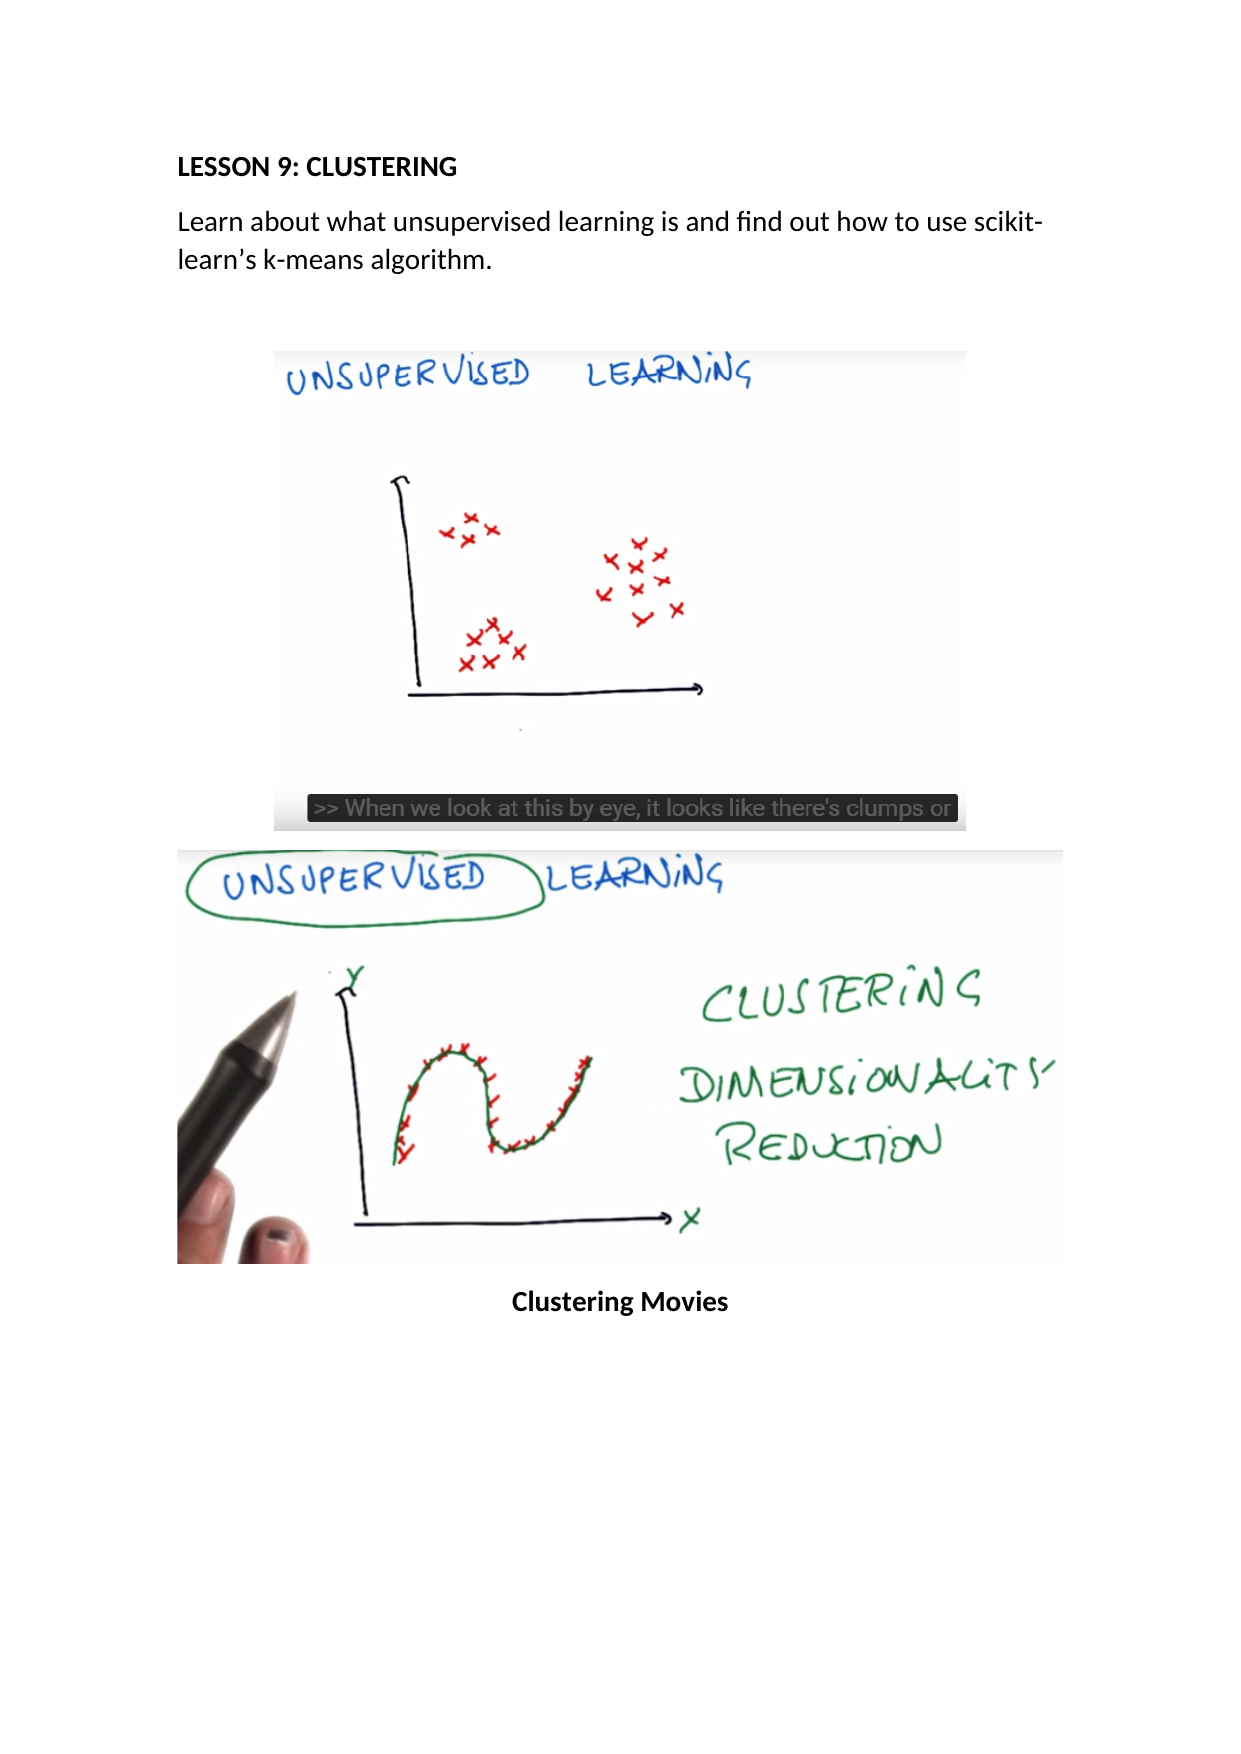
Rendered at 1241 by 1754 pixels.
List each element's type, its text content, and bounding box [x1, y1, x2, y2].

picture [274, 351, 967, 831]
text Clustering Movies [177, 1283, 1063, 1318]
text LESSON 9: CLUSTERING [177, 148, 1063, 183]
picture [177, 850, 1064, 1264]
text Learn about what unsupervised learning is and find out how to use scikit-learn’s k-means algorithm. [177, 203, 1063, 277]
